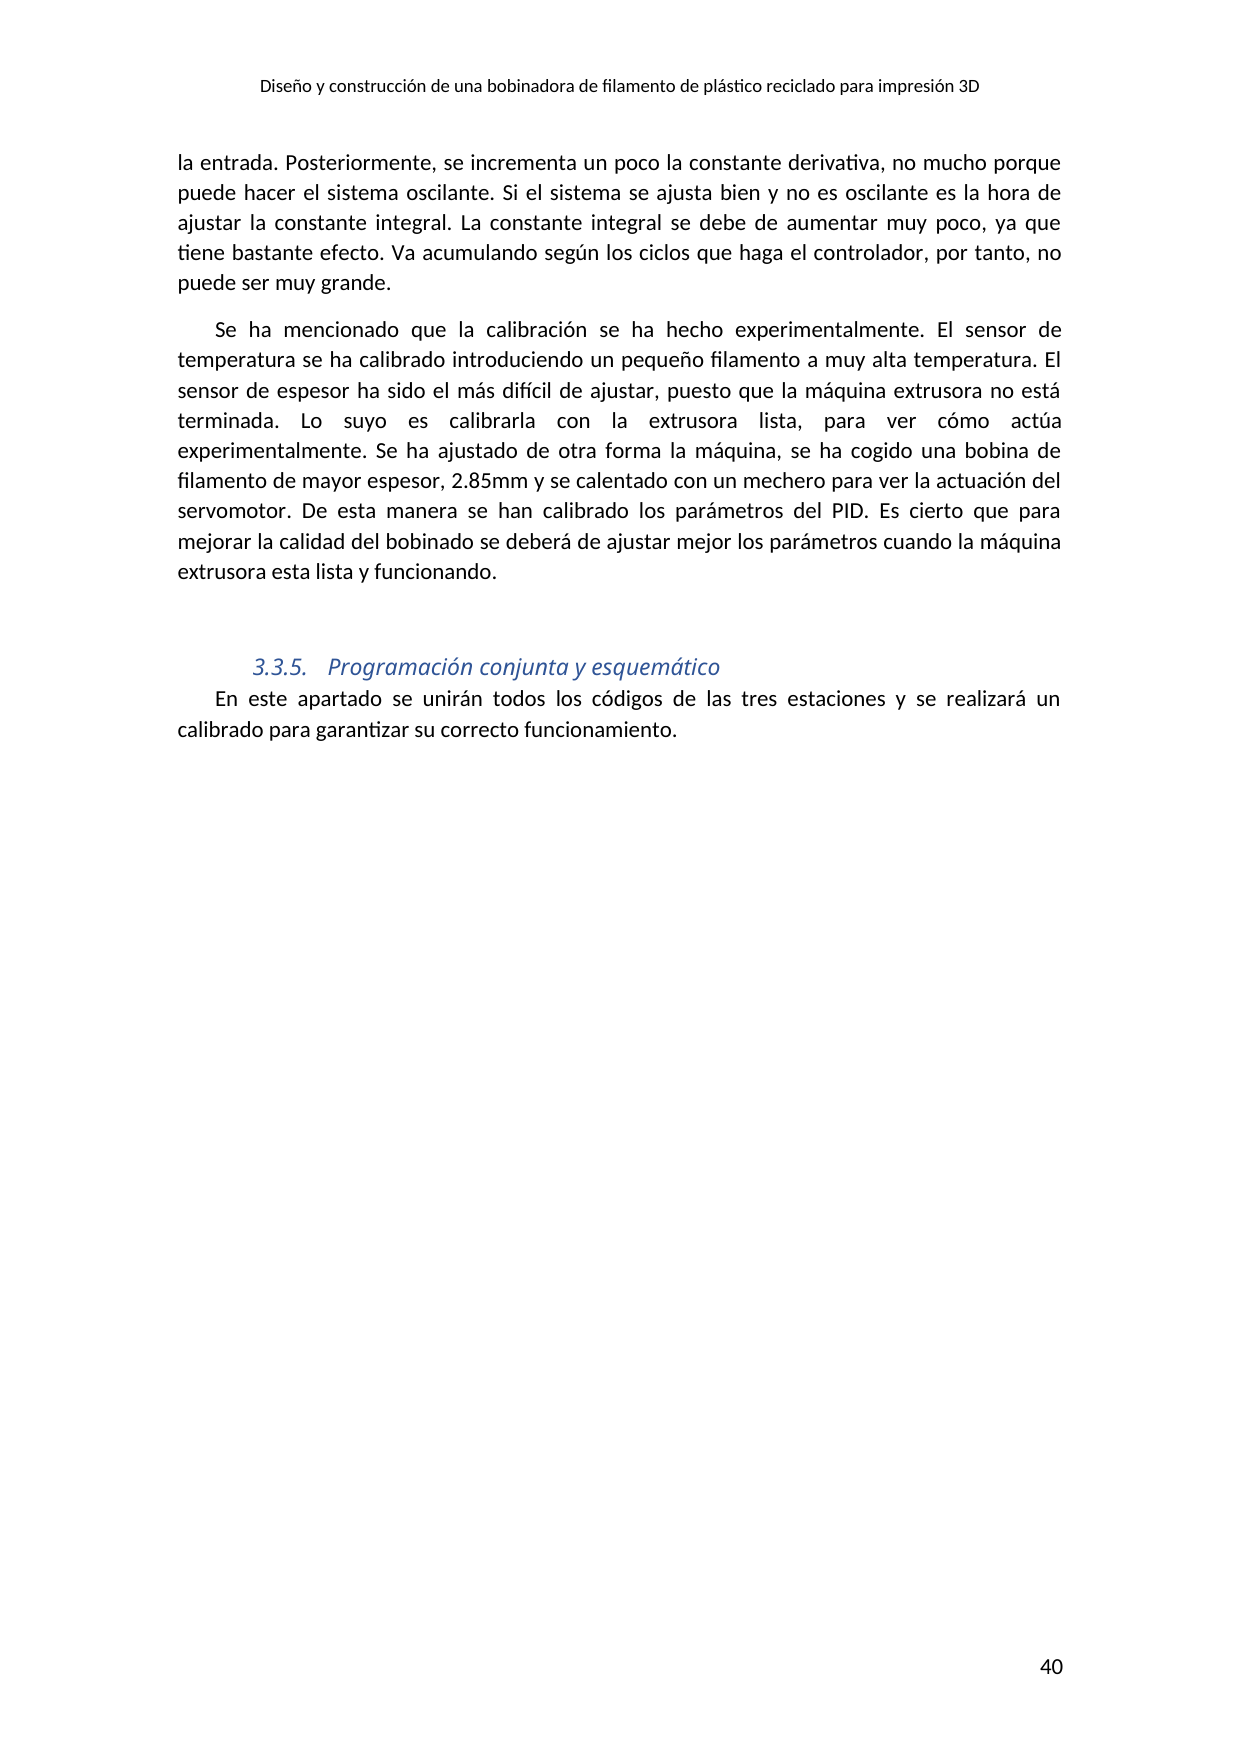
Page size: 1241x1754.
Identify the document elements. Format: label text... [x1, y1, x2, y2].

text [177, 148, 1063, 297]
text En este apartado se unirán todos los códigos de las tres estaciones y se realizará un calibrado para garantizar su correcto funcionamiento. [177, 684, 1063, 743]
subtitle Programación conjunta y esquemático [252, 651, 1063, 682]
text Se ha mencionado que la calibración se ha hecho experimentalmente. El sensor de temperatura se ha calibrado introduciendo un pequeño filamento a muy alta temperatura. El sensor de espesor ha sido el más difícil de ajustar, puesto que la máquina extrusora no está terminada. Lo suyo es calibrarla con la extrusora lista, para ver cómo actúa experimentalmente. Se ha ajustado de otra forma la máquina, se ha cogido una bobina de filamento de mayor espesor, 2.85mm y se calentado con un mechero para ver la actuación del servomotor. De esta manera se han calibrado los parámetros del PID. Es cierto que para mejorar la calidad del bobinado se deberá de ajustar mejor los parámetros cuando la máquina extrusora esta lista y funcionando. [177, 315, 1063, 585]
